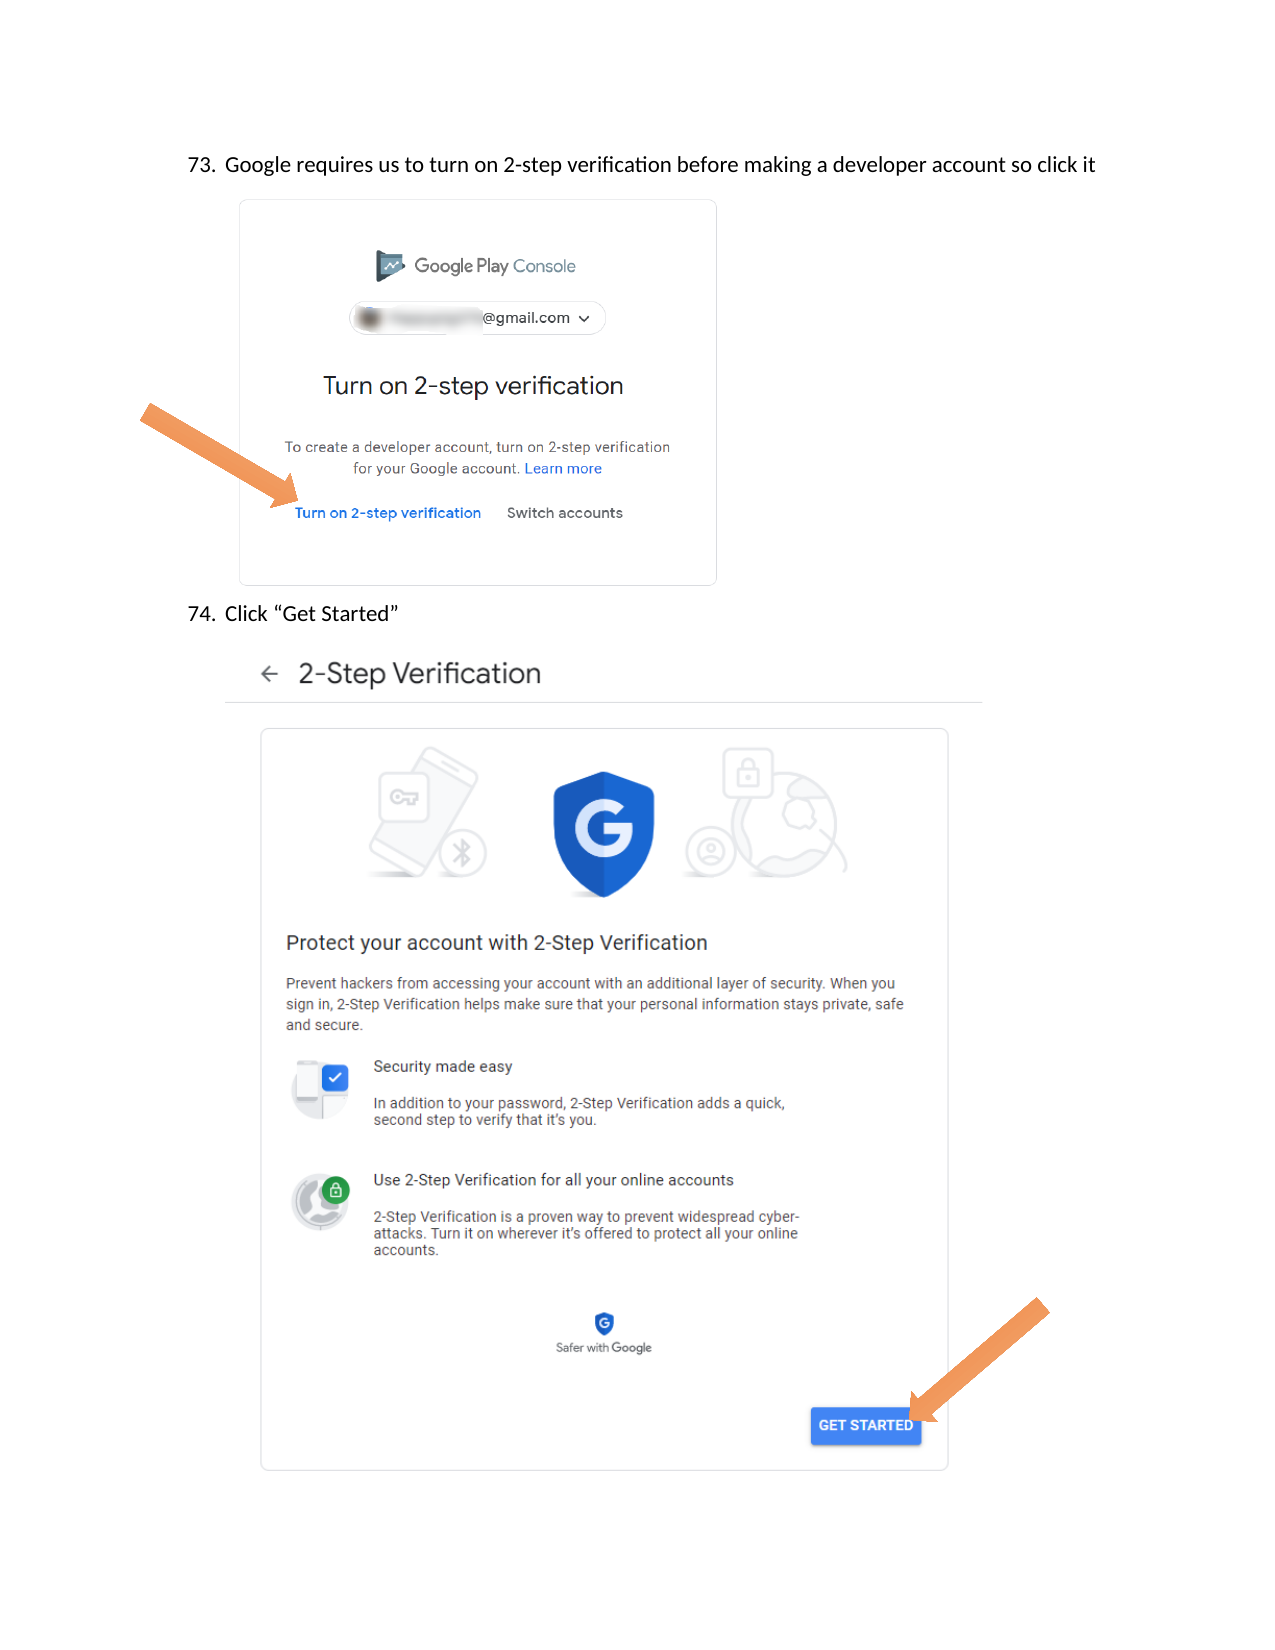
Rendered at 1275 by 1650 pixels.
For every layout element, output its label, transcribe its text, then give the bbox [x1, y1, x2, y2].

picture [225, 180, 732, 597]
picture [225, 629, 983, 1499]
